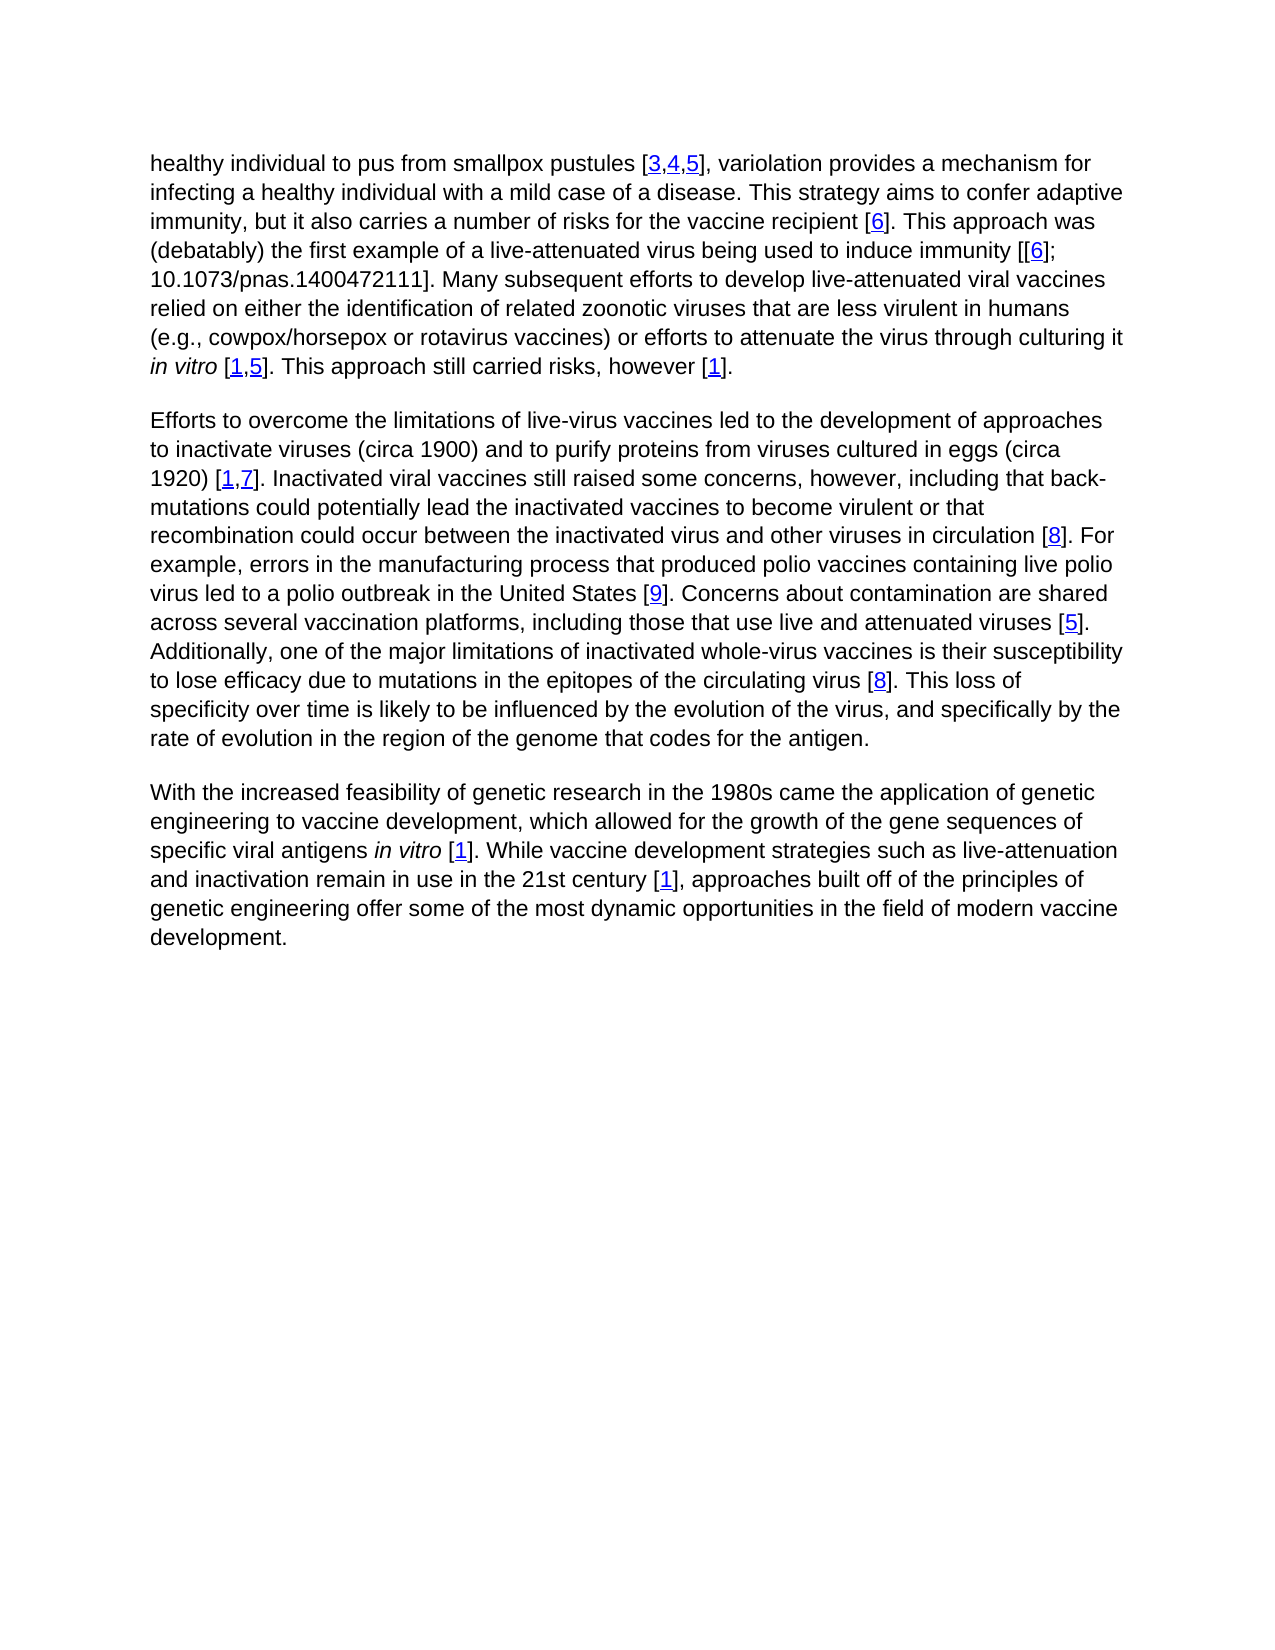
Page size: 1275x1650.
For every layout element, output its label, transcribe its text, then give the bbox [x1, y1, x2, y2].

text With the increased feasibility of genetic research in the 1980s came the application of genetic engineering to vaccine development, which allowed for the growth of the gene sequences of specific viral antigens in vitro [1]. While vaccine development strategies such as live-attenuation and inactivation remain in use in the 21st century [1], approaches built off of the principles of genetic engineering offer some of the most dynamic opportunities in the field of modern vaccine development. [150, 779, 1125, 950]
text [150, 150, 1125, 379]
text Efforts to overcome the limitations of live-virus vaccines led to the development of approaches to inactivate viruses (circa 1900) and to purify proteins from viruses cultured in eggs (circa 1920) [1,7]. Inactivated viral vaccines still raised some concerns, however, including that back-mutations could potentially lead the inactivated vaccines to become virulent or that recombination could occur between the inactivated virus and other viruses in circulation [8]. For example, errors in the manufacturing process that produced polio vaccines containing live polio virus led to a polio outbreak in the United States [9]. Concerns about contamination are shared across several vaccination platforms, including those that use live and attenuated viruses [5]. Additionally, one of the major limitations of inactivated whole-virus vaccines is their susceptibility to lose efficacy due to mutations in the epitopes of the circulating virus [8]. This loss of specificity over time is likely to be influenced by the evolution of the virus, and specifically by the rate of evolution in the region of the genome that codes for the antigen. [150, 407, 1125, 752]
